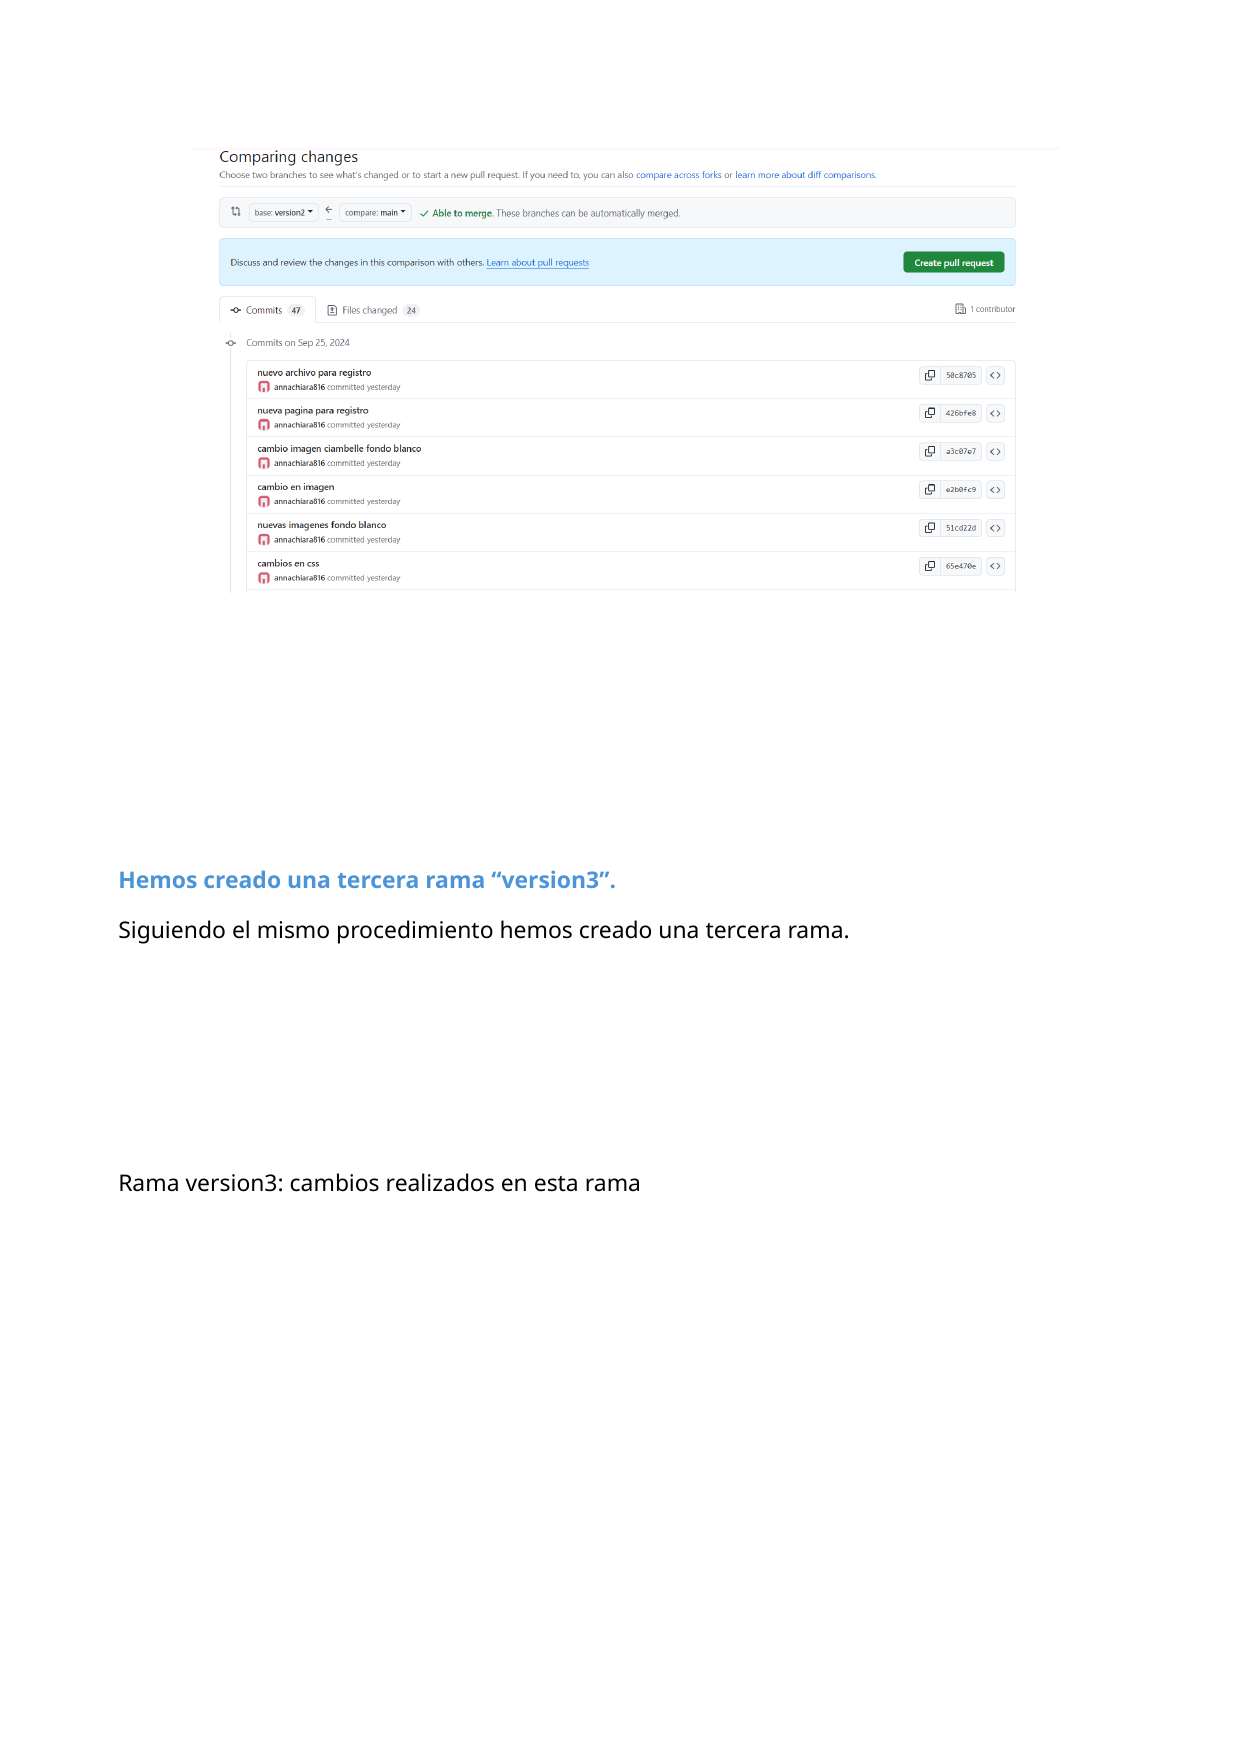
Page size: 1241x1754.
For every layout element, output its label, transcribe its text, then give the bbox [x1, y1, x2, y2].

text Hemos creado una tercera rama “version3”. [118, 864, 1122, 895]
text Siguiendo el mismo procedimiento hemos creado una tercera rama. [118, 914, 1122, 946]
picture [193, 147, 1060, 593]
text Rama version3: cambios realizados en esta rama [118, 1167, 1122, 1198]
